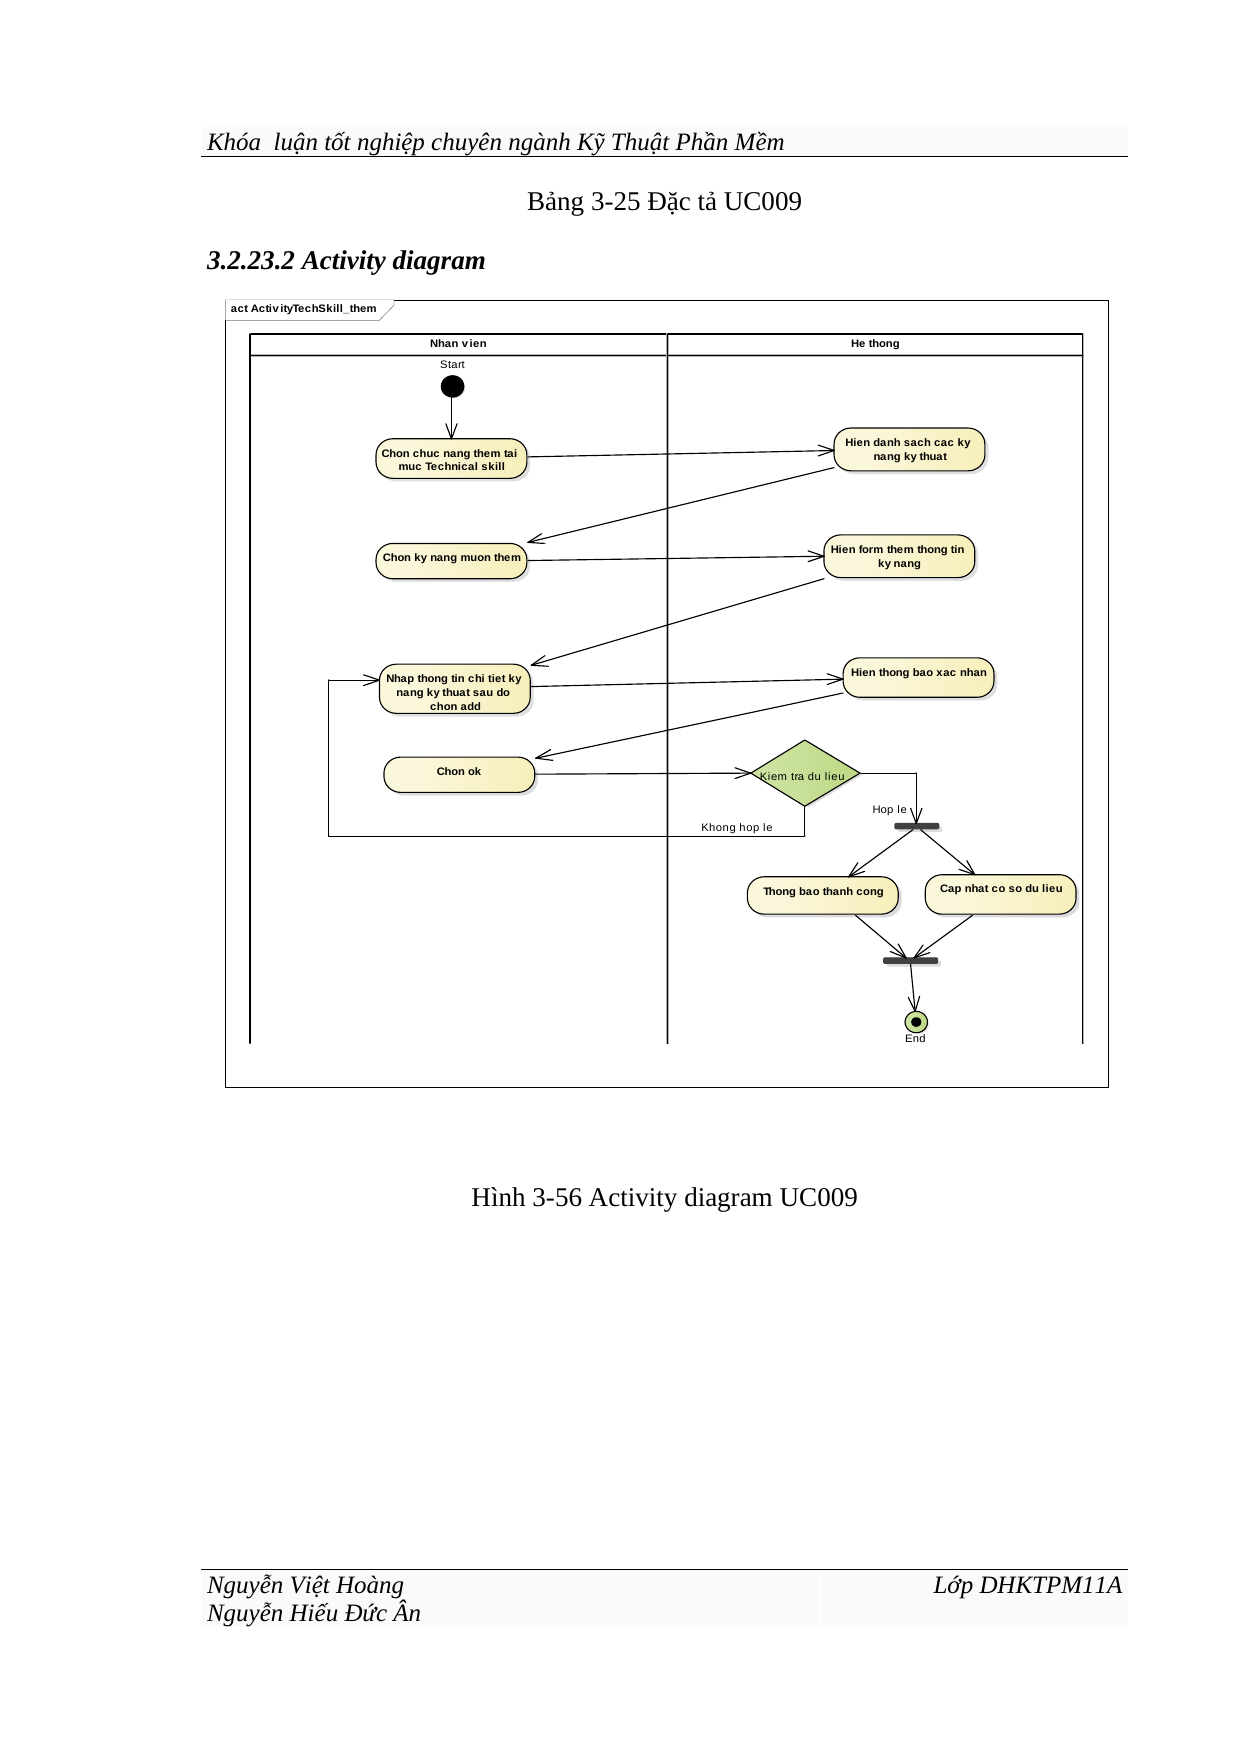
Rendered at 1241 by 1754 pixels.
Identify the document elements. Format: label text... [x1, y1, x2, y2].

subtitle Activity diagram [207, 244, 1122, 276]
